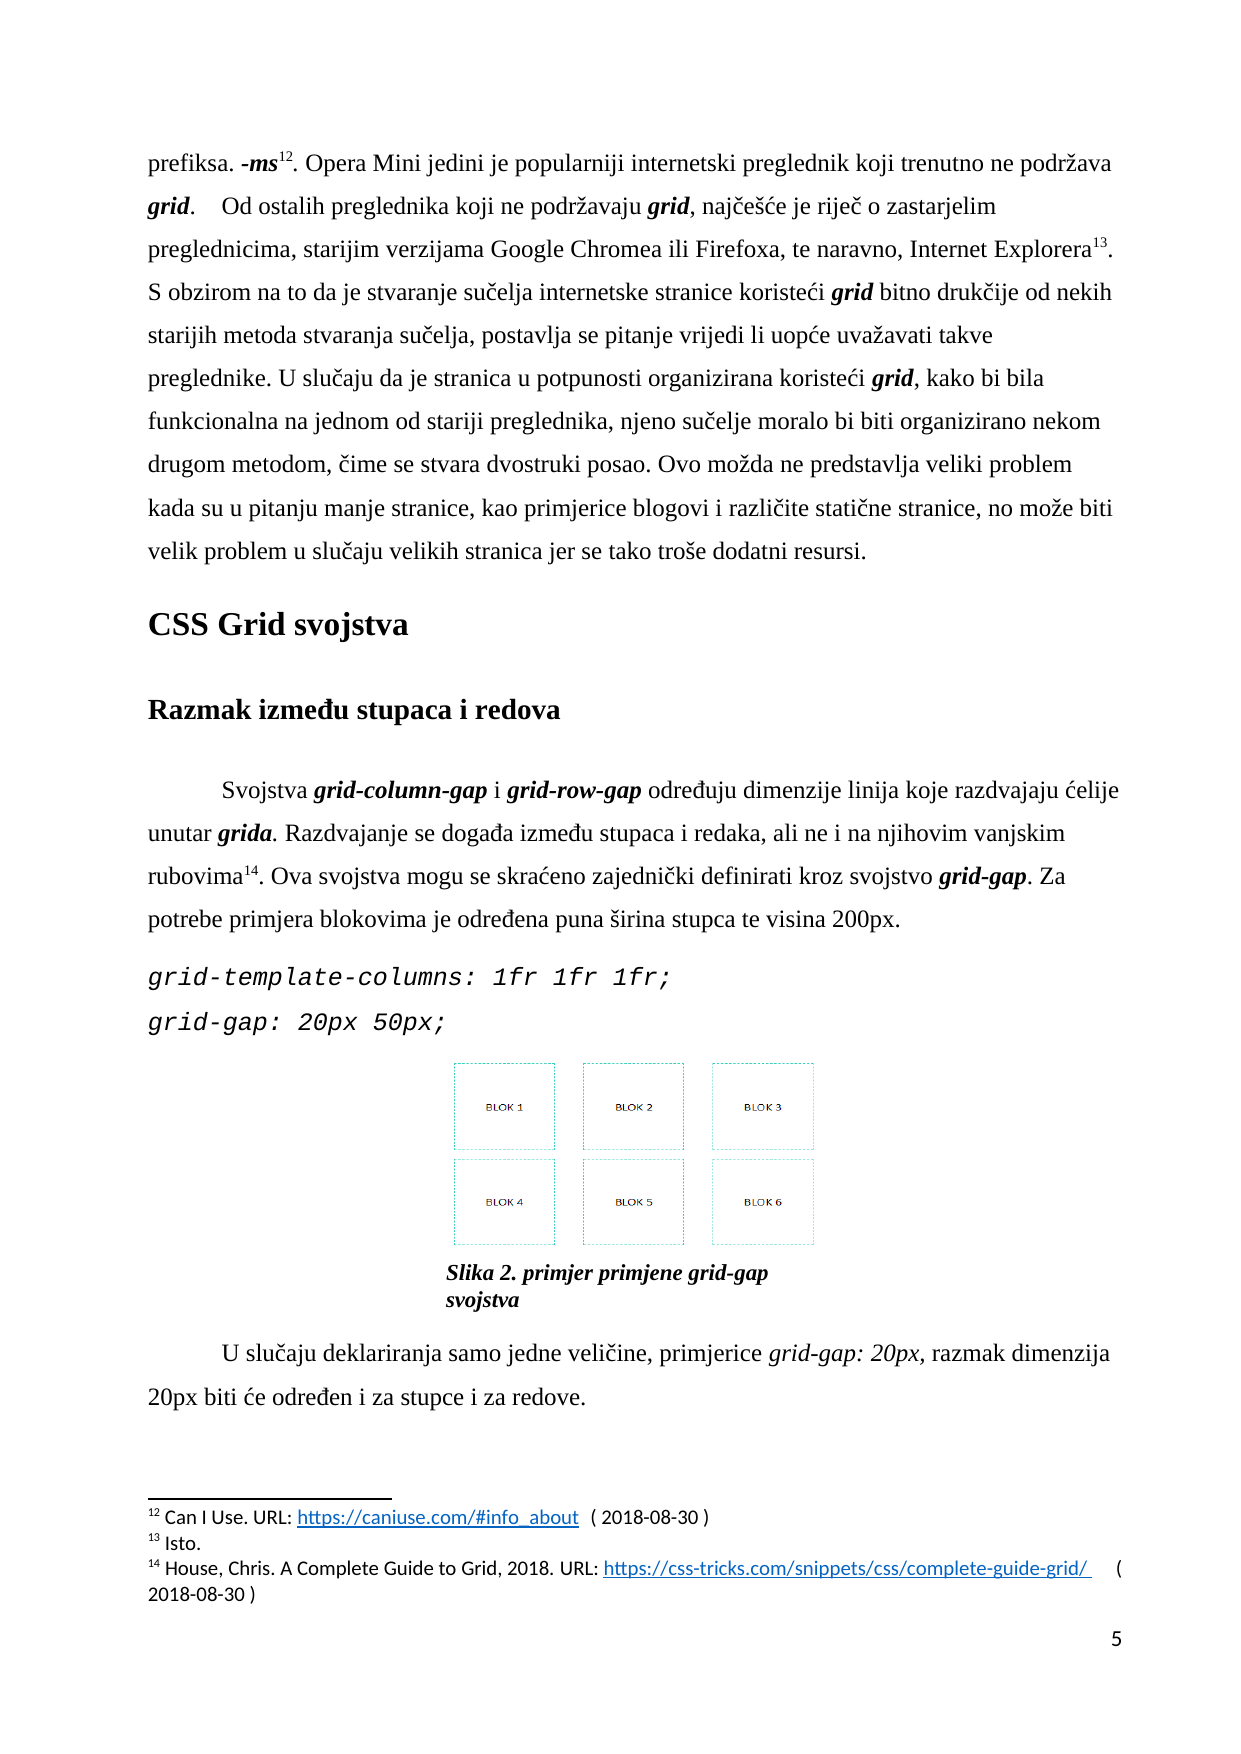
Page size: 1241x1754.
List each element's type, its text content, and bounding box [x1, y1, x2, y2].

text grid-template-columns: 1fr 1fr 1fr; [148, 964, 1122, 993]
text U slučaju deklariranja samo jedne veličine, primjerice grid-gap: 20px, razmak dimenzija 20px biti će određen i za stupce i za redove. [148, 1338, 1122, 1410]
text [148, 148, 1122, 564]
subtitle CSS Grid svojstva [148, 604, 1122, 642]
text Svojstva grid-column-gap i grid-row-gap određuju dimenzije linija koje razdvajaju ćelije unutar grida. Razdvajanje se događa između stupaca i redaka, ali ne i na njihovim vanjskim rubovima. Ova svojstva mogu se skraćeno zajednički definirati kroz svojstvo grid-gap. Za potrebe primjera blokovima je određena puna širina stupca te visina 200px. [148, 775, 1122, 933]
subtitle Razmak između stupaca i redova [148, 692, 1122, 726]
text grid-gap: 20px 50px; [148, 1009, 1122, 1038]
picture [445, 1056, 824, 1250]
